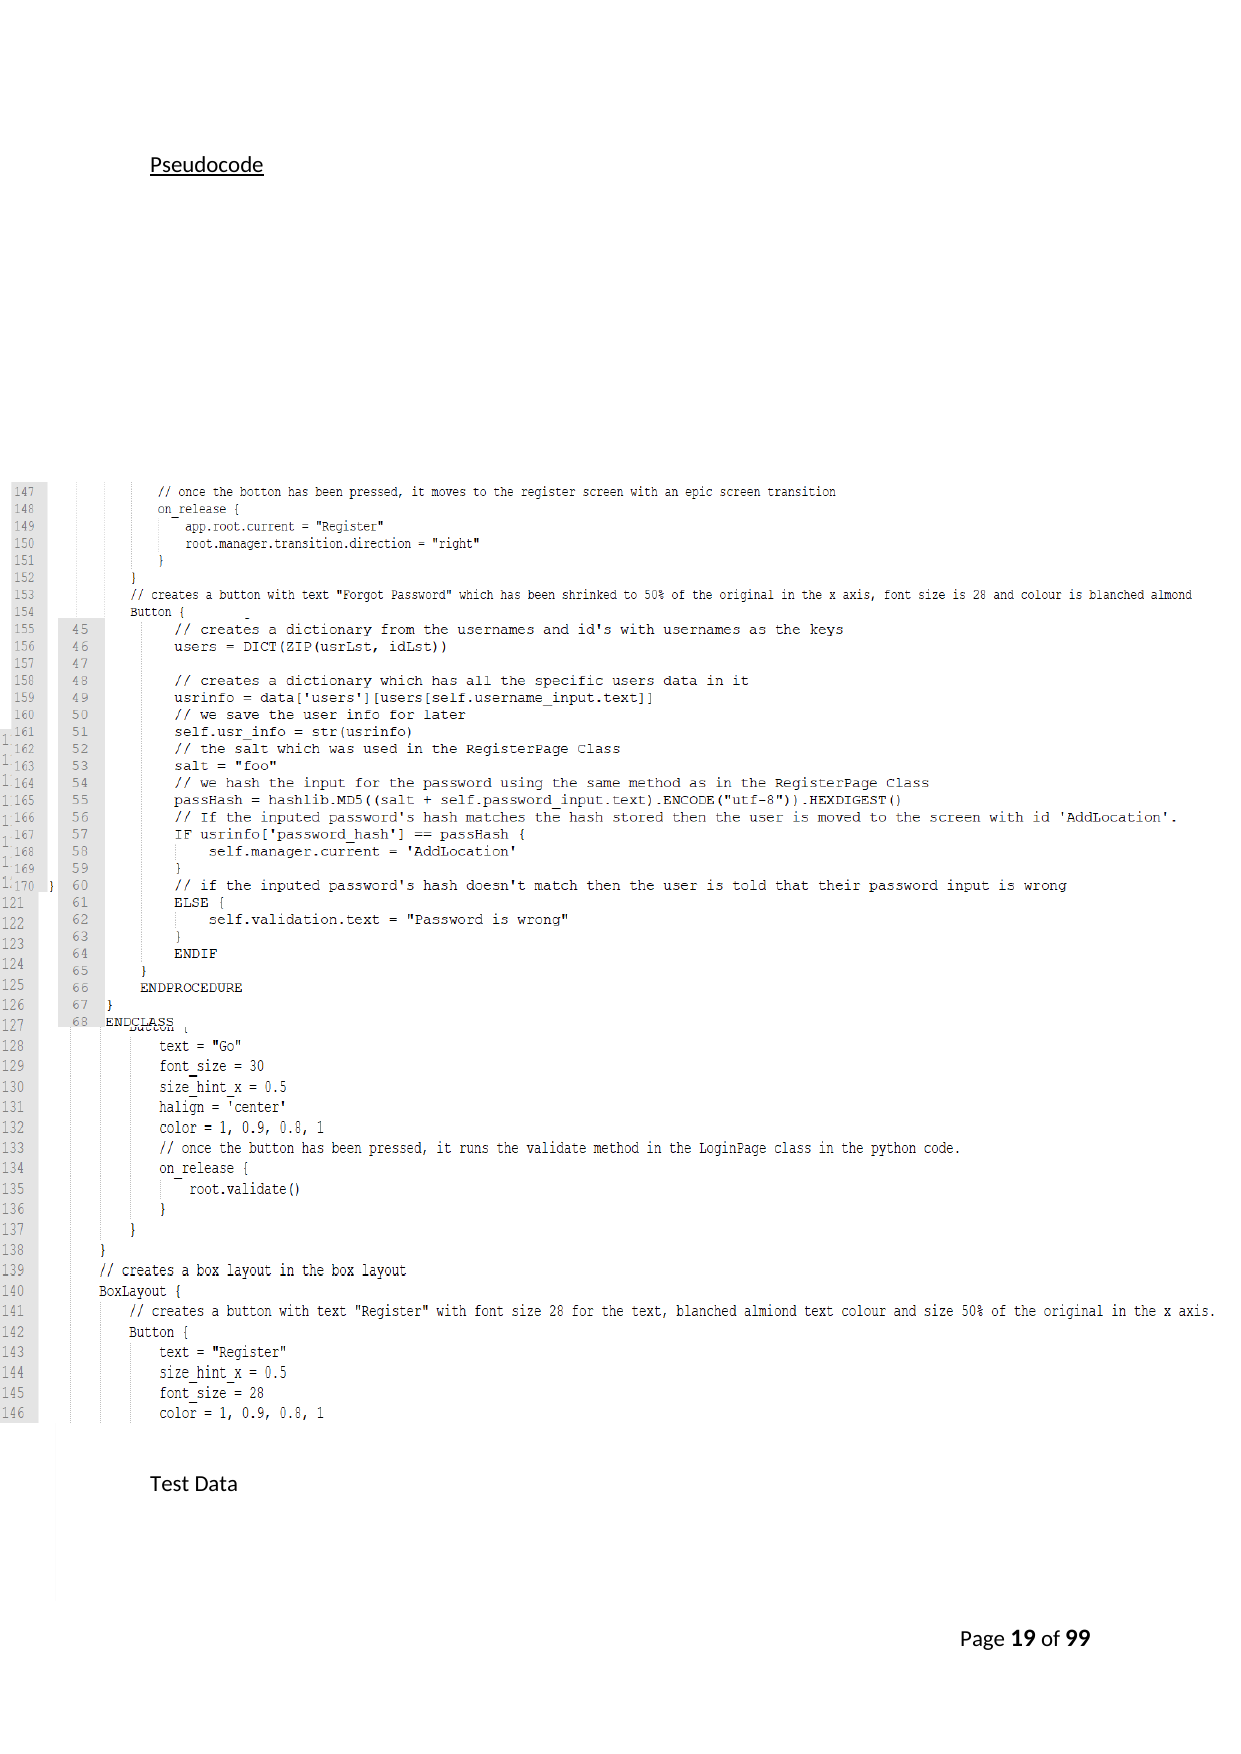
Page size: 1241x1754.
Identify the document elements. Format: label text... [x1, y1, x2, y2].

text Pseudocode [150, 150, 1090, 178]
text Test Data [150, 1423, 1090, 1497]
picture [0, 482, 1225, 1601]
